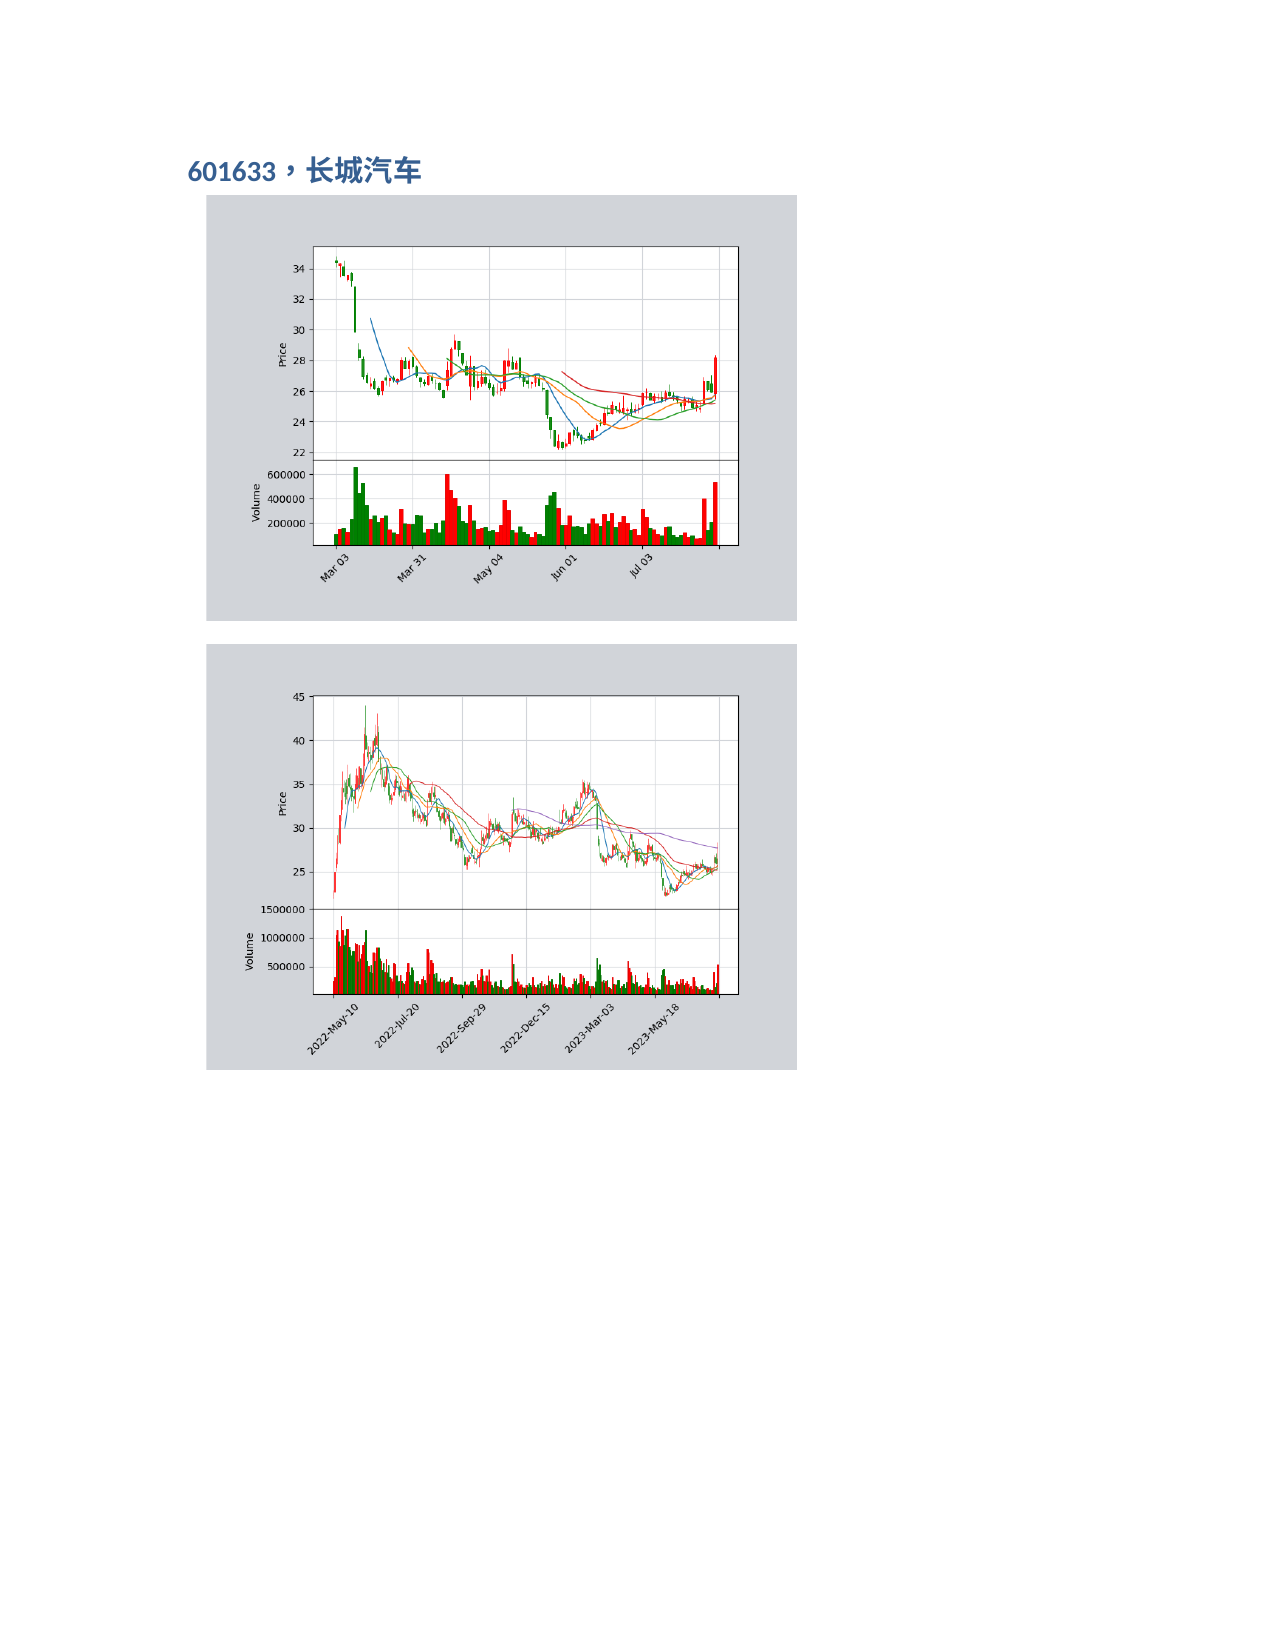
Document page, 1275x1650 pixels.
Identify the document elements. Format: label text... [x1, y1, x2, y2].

picture [206, 195, 797, 621]
picture [206, 644, 797, 1070]
subtitle 601633，长城汽车 [187, 150, 1087, 190]
